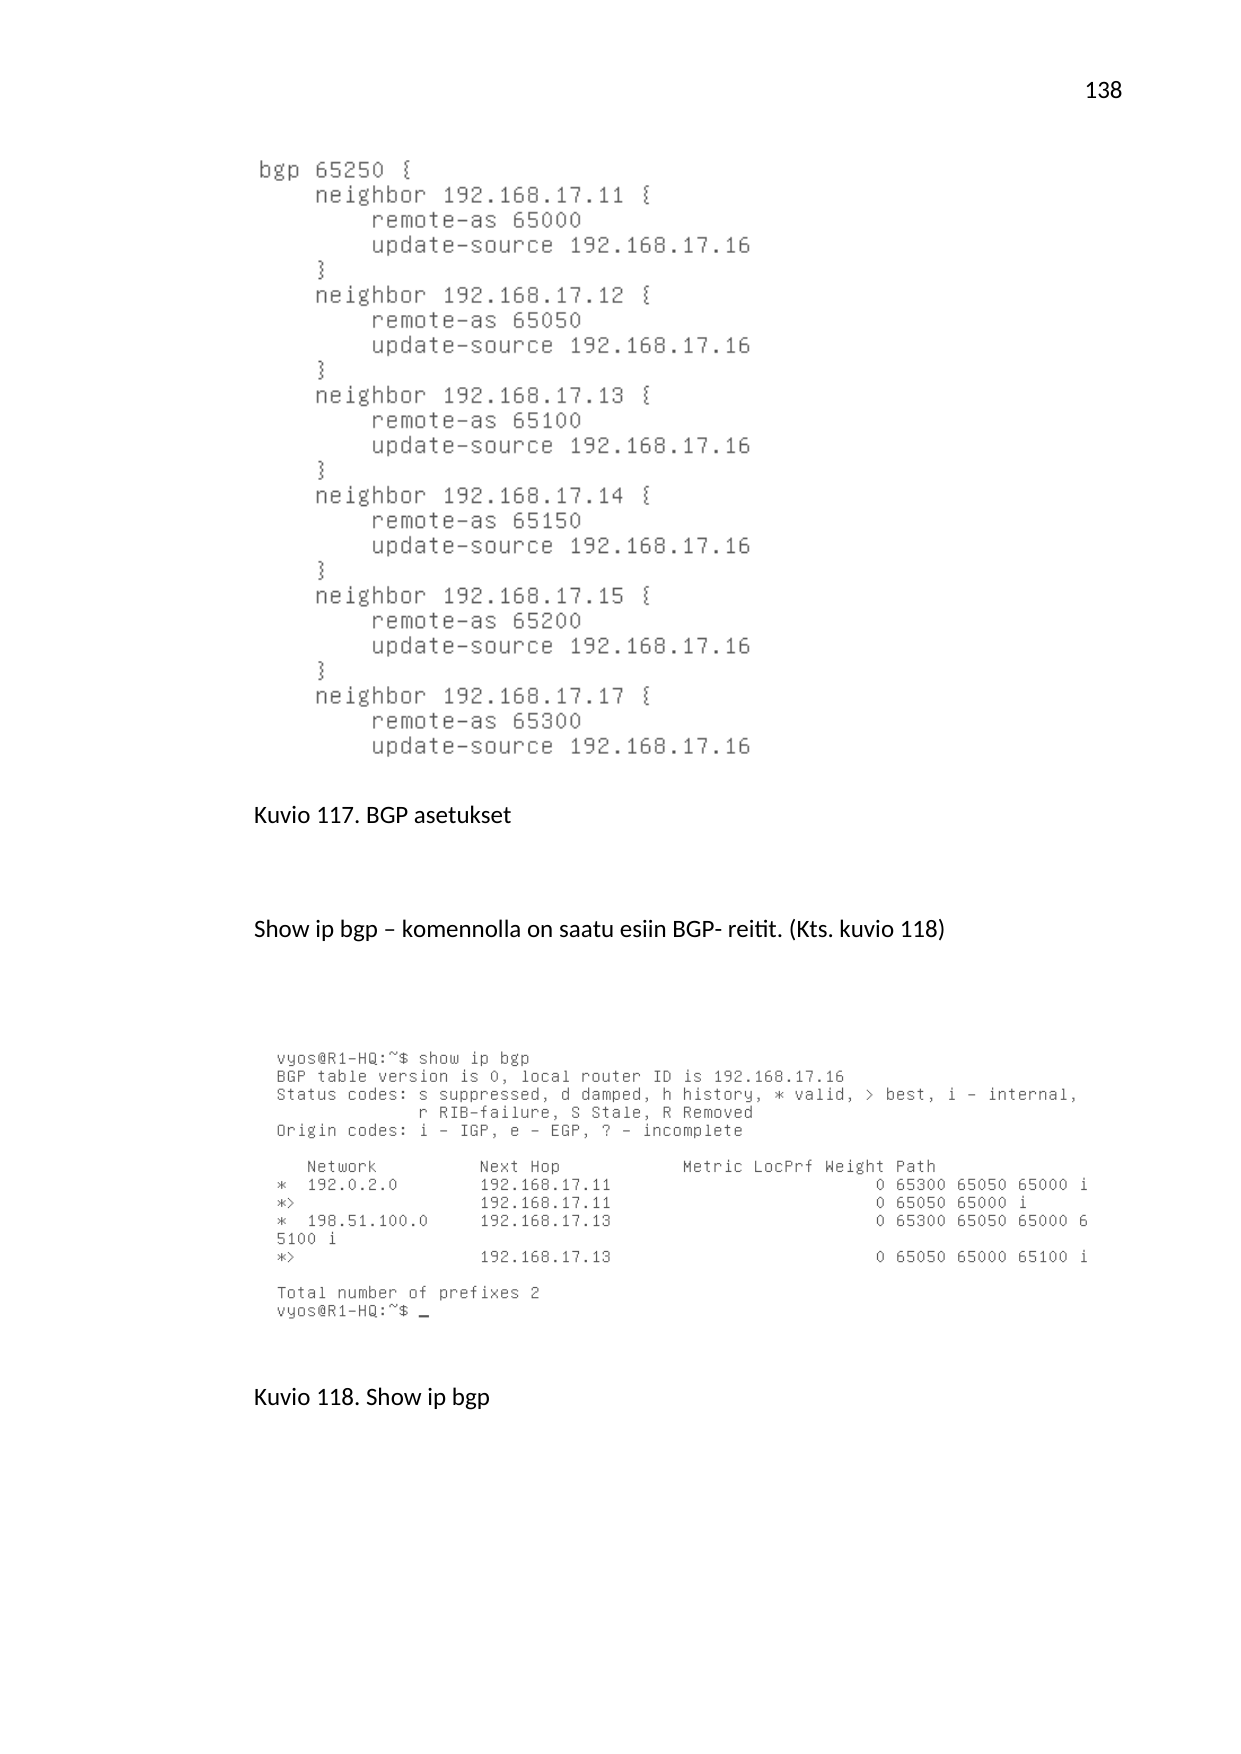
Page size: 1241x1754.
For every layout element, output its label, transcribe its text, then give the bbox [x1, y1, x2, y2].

text Show ip bgp – komennolla on saatu esiin BGP- reitit. (Kts. kuvio 118) [254, 913, 1122, 944]
picture [253, 1038, 1123, 1349]
text Kuvio 118. Show ip bgp [254, 1381, 1122, 1411]
picture [253, 135, 837, 768]
